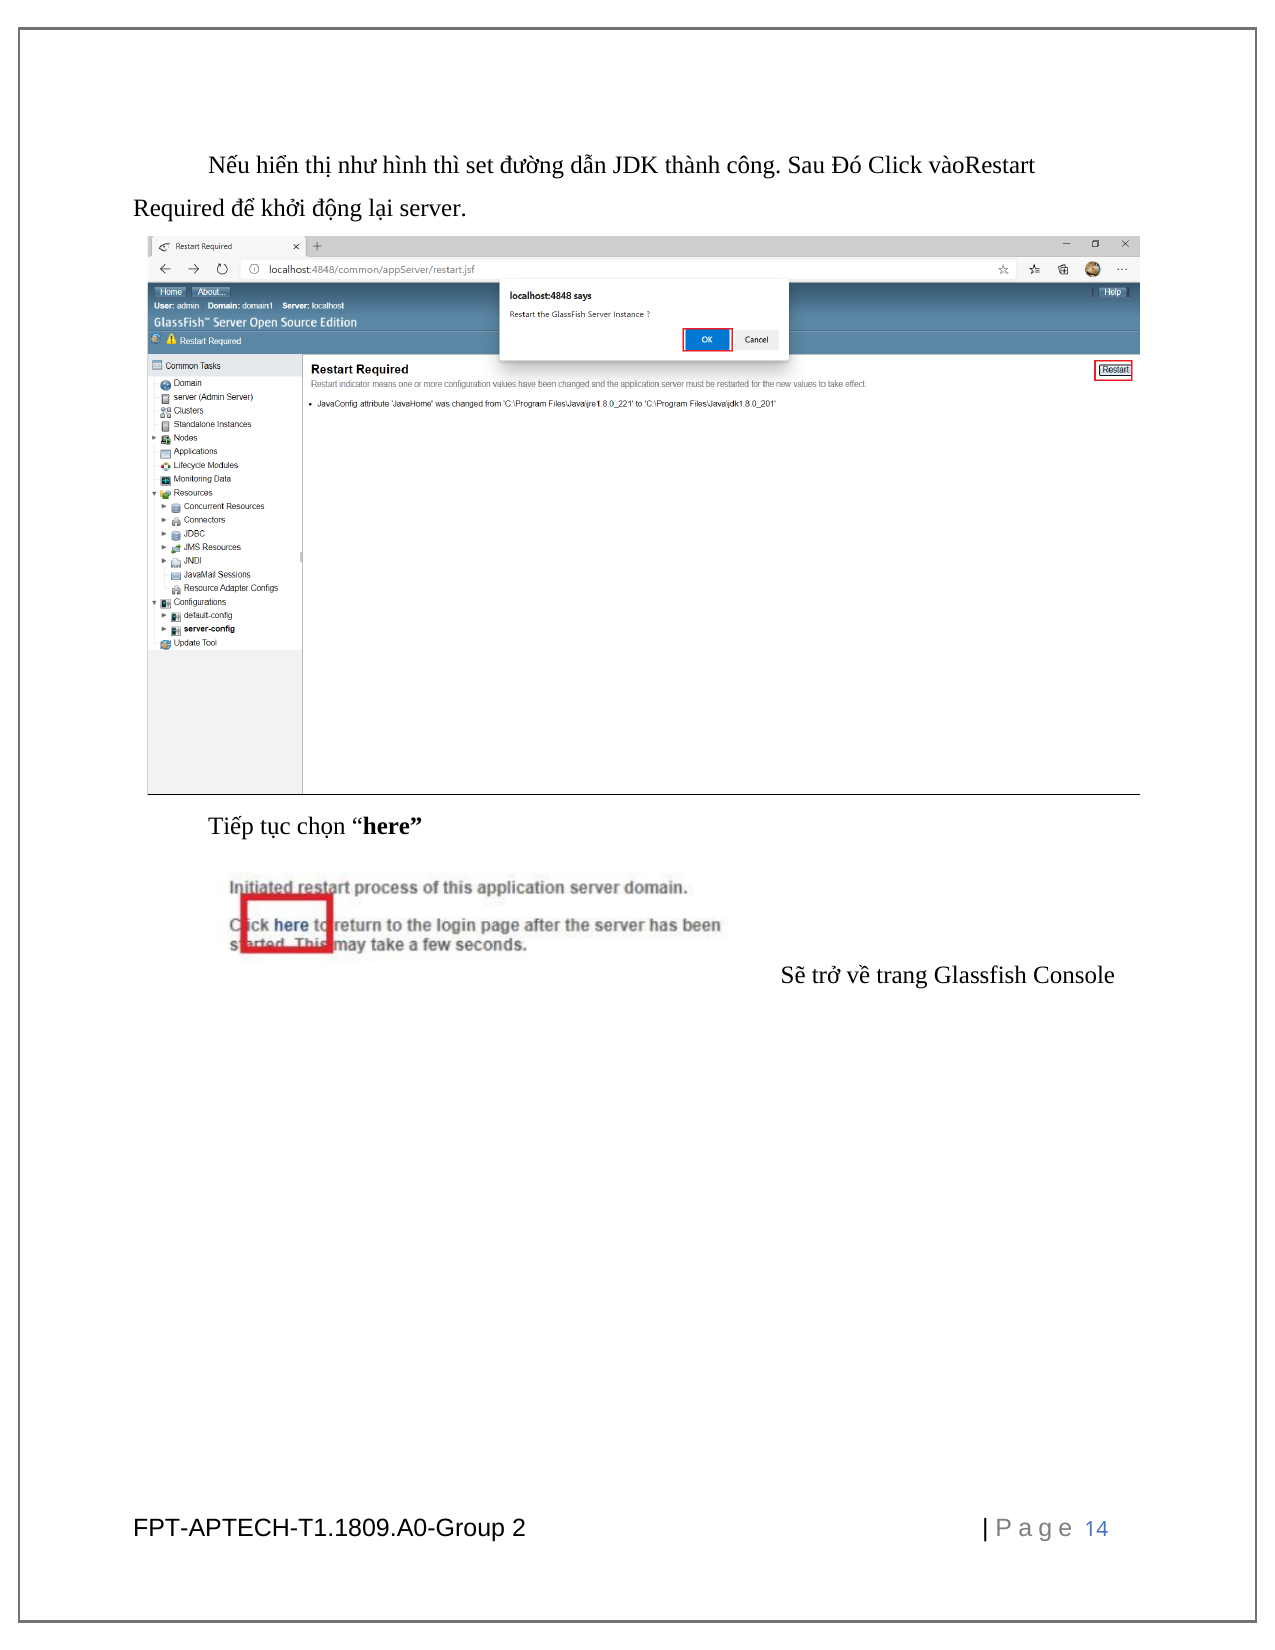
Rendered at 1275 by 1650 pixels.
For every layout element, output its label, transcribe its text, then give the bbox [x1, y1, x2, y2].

text Nếu hiển thị như hình thì set đường dẫn JDK thành công. Sau Đó Click vàoRestart Required để khởi động lại server. [133, 150, 1125, 222]
picture [207, 854, 774, 984]
text Tiếp tục chọn “here” [133, 811, 1125, 840]
picture [147, 236, 1140, 795]
